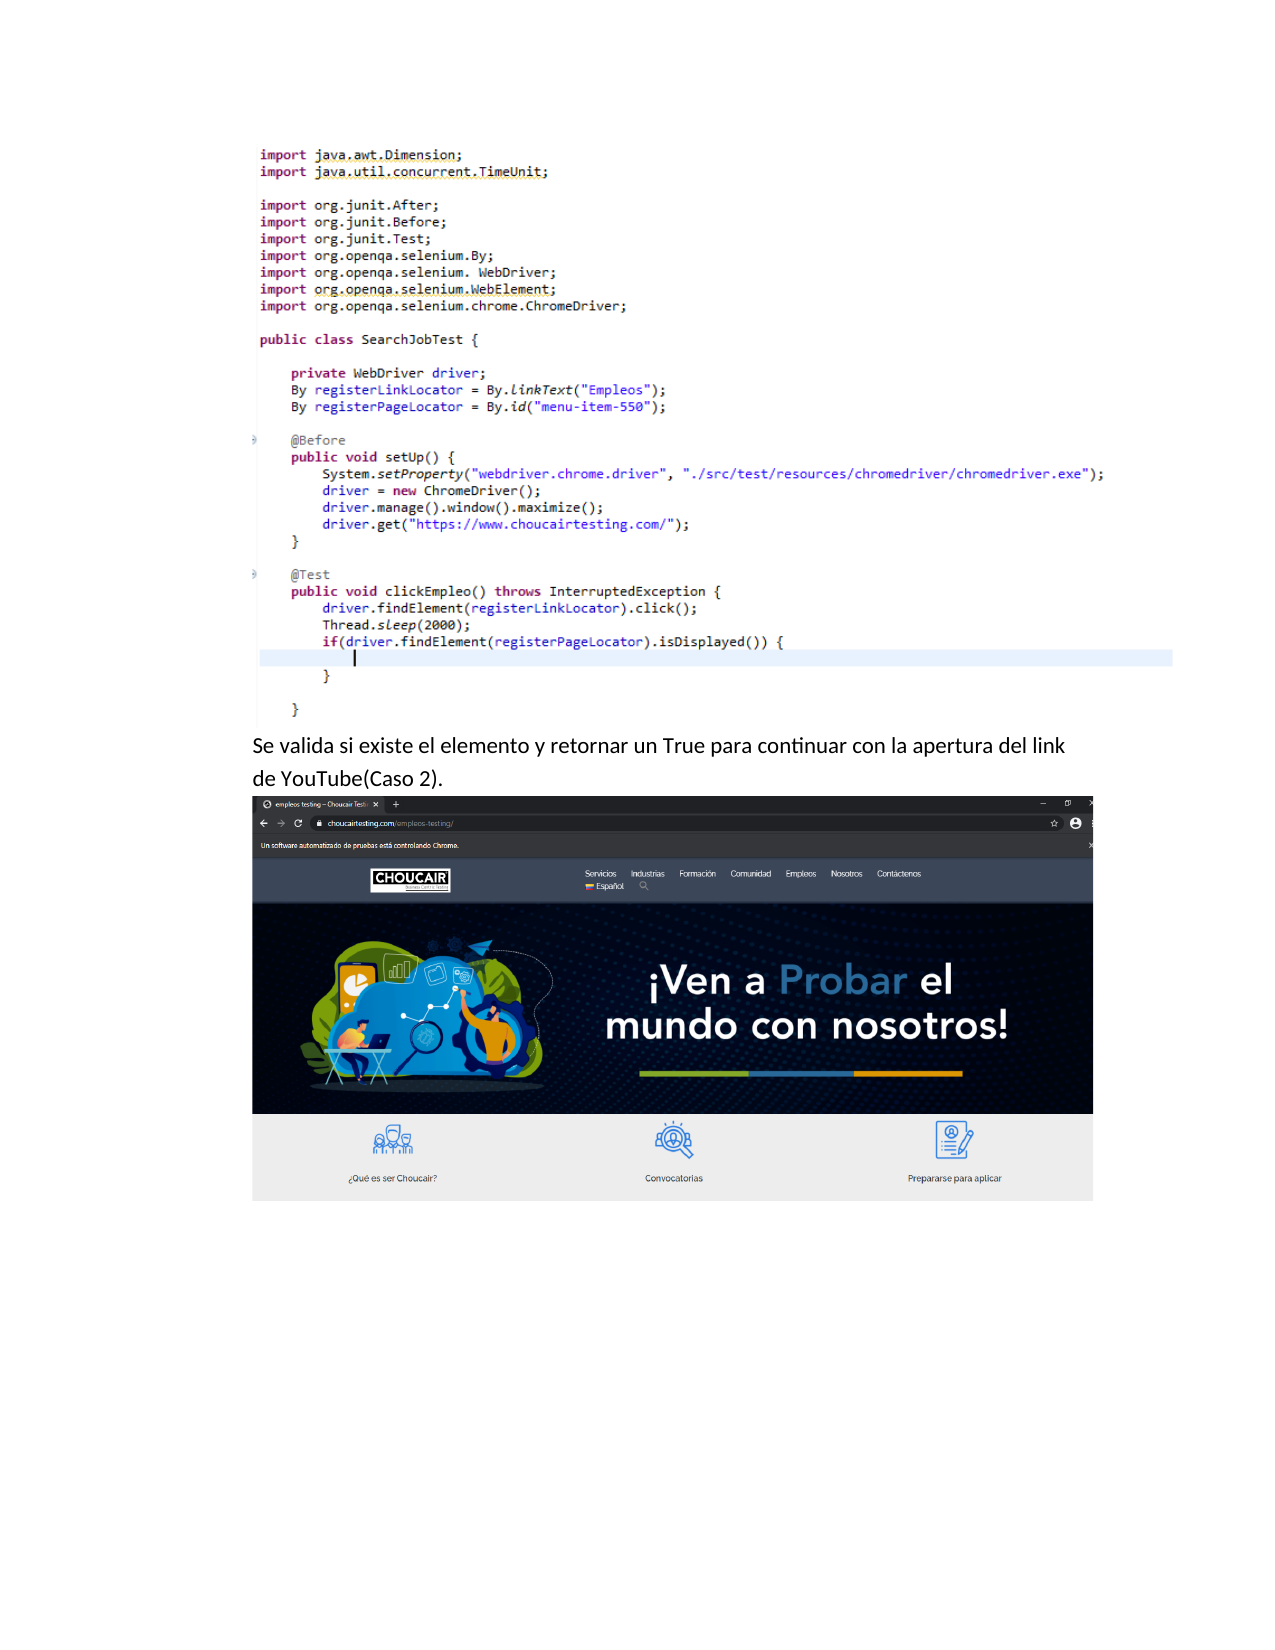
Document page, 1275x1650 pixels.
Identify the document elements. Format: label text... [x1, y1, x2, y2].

picture [252, 147, 1173, 728]
picture [252, 796, 1094, 1209]
list Se valida si existe el elemento y retornar un True para continuar con la apertura del link de YouTube(Caso 2). [252, 732, 1098, 792]
